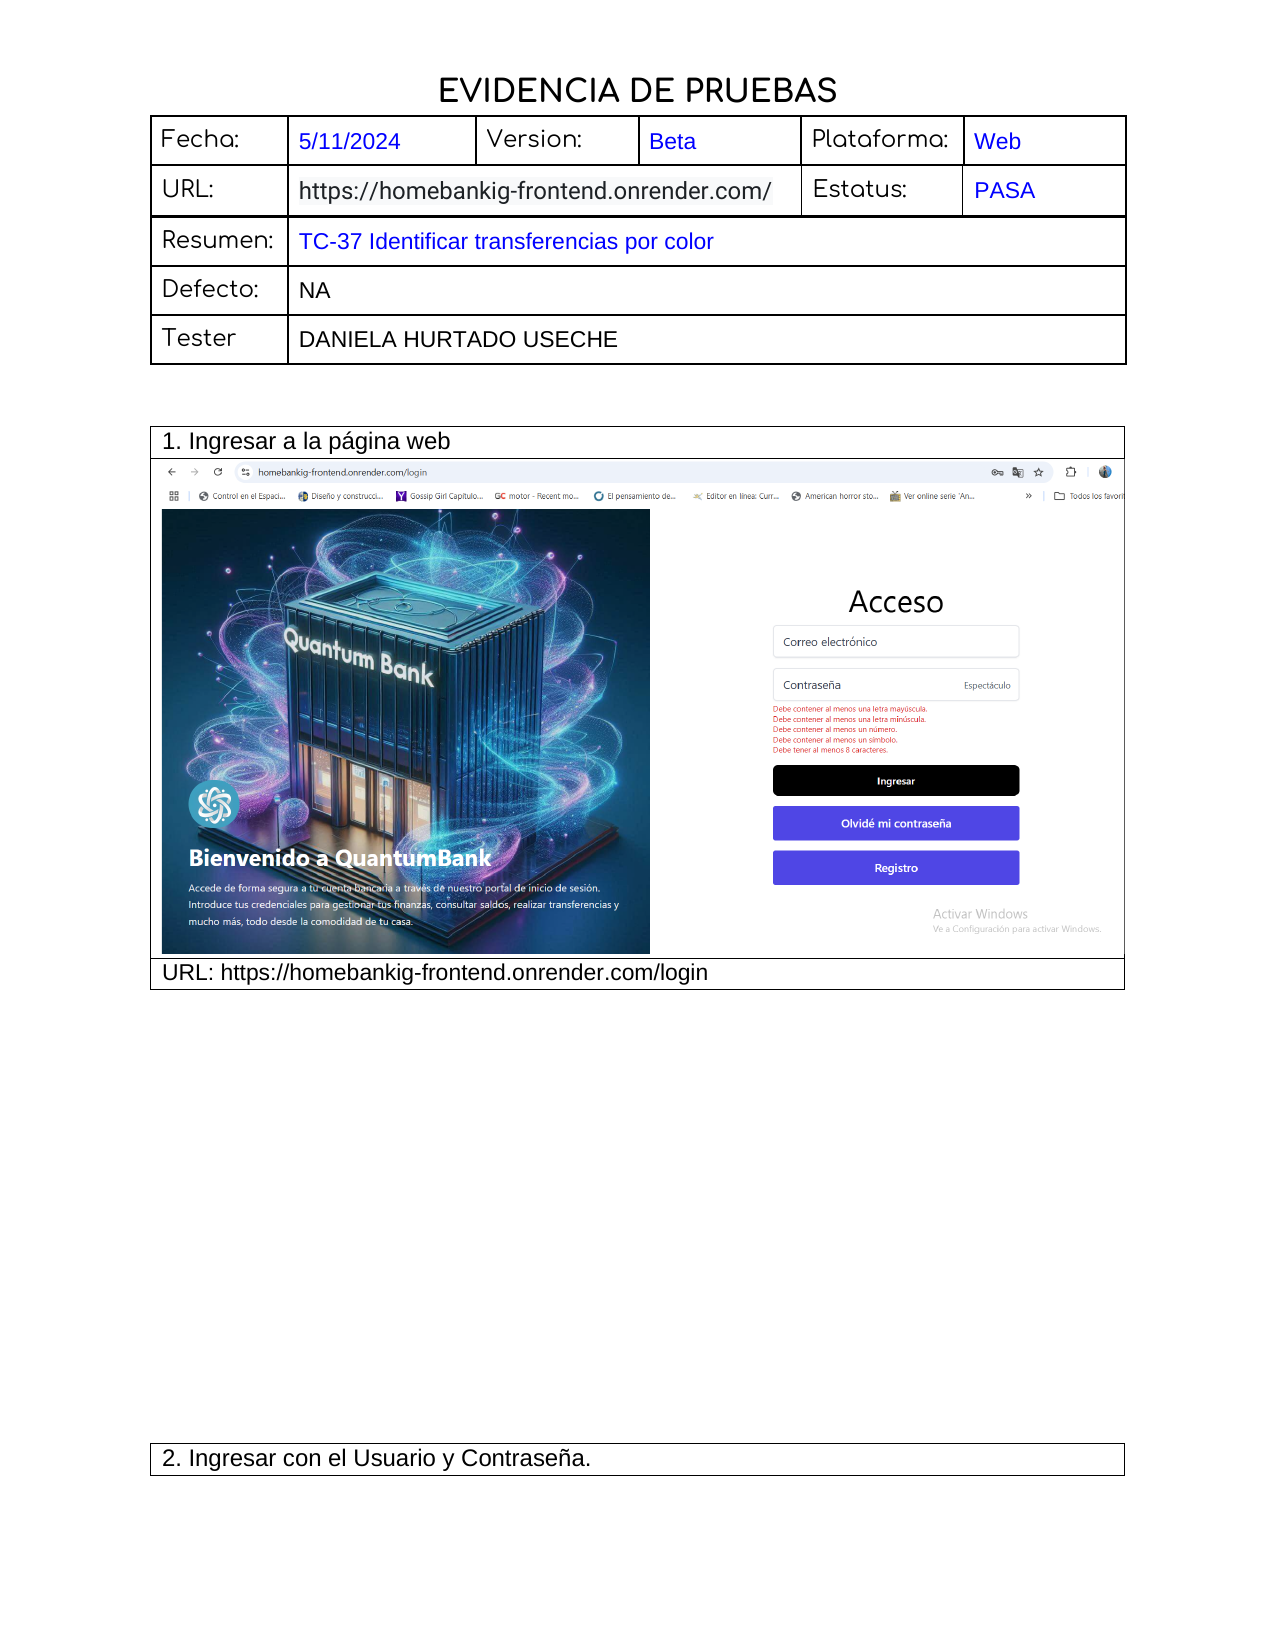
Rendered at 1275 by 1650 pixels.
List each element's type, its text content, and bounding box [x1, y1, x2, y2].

table_cell https://homebankig-frontend.onrender.com/ [289, 166, 801, 215]
table_cell NA [289, 267, 1125, 314]
table_cell Tester [152, 316, 287, 363]
table_cell TC-37 Identificar transferencias por color [289, 218, 1125, 265]
table_header Fecha: [152, 117, 287, 164]
table_cell Defecto: [152, 267, 287, 314]
picture [161, 459, 1125, 954]
table_cell URL: [152, 166, 287, 215]
table_header Web [965, 117, 1125, 164]
text EVIDENCIA DE PRUEBAS [150, 75, 1125, 110]
table_header Plataforma: [802, 117, 963, 164]
table_cell Resumen: [152, 218, 287, 265]
table_header 2. Ingresar con el Usuario y Contraseña. [151, 1444, 1124, 1475]
table_header Version: [477, 117, 638, 164]
table_cell [151, 459, 1124, 957]
table_cell PASA [963, 166, 1125, 215]
table_header 1. Ingresar a la página web [151, 427, 1124, 458]
table_header Beta [640, 117, 800, 164]
table_cell DANIELA HURTADO USECHE [289, 316, 1125, 363]
table_cell Estatus: [802, 166, 962, 215]
table_cell URL: https://homebankig-frontend.onrender.com/login [151, 959, 1124, 989]
table_header 5/11/2024 [289, 117, 475, 164]
